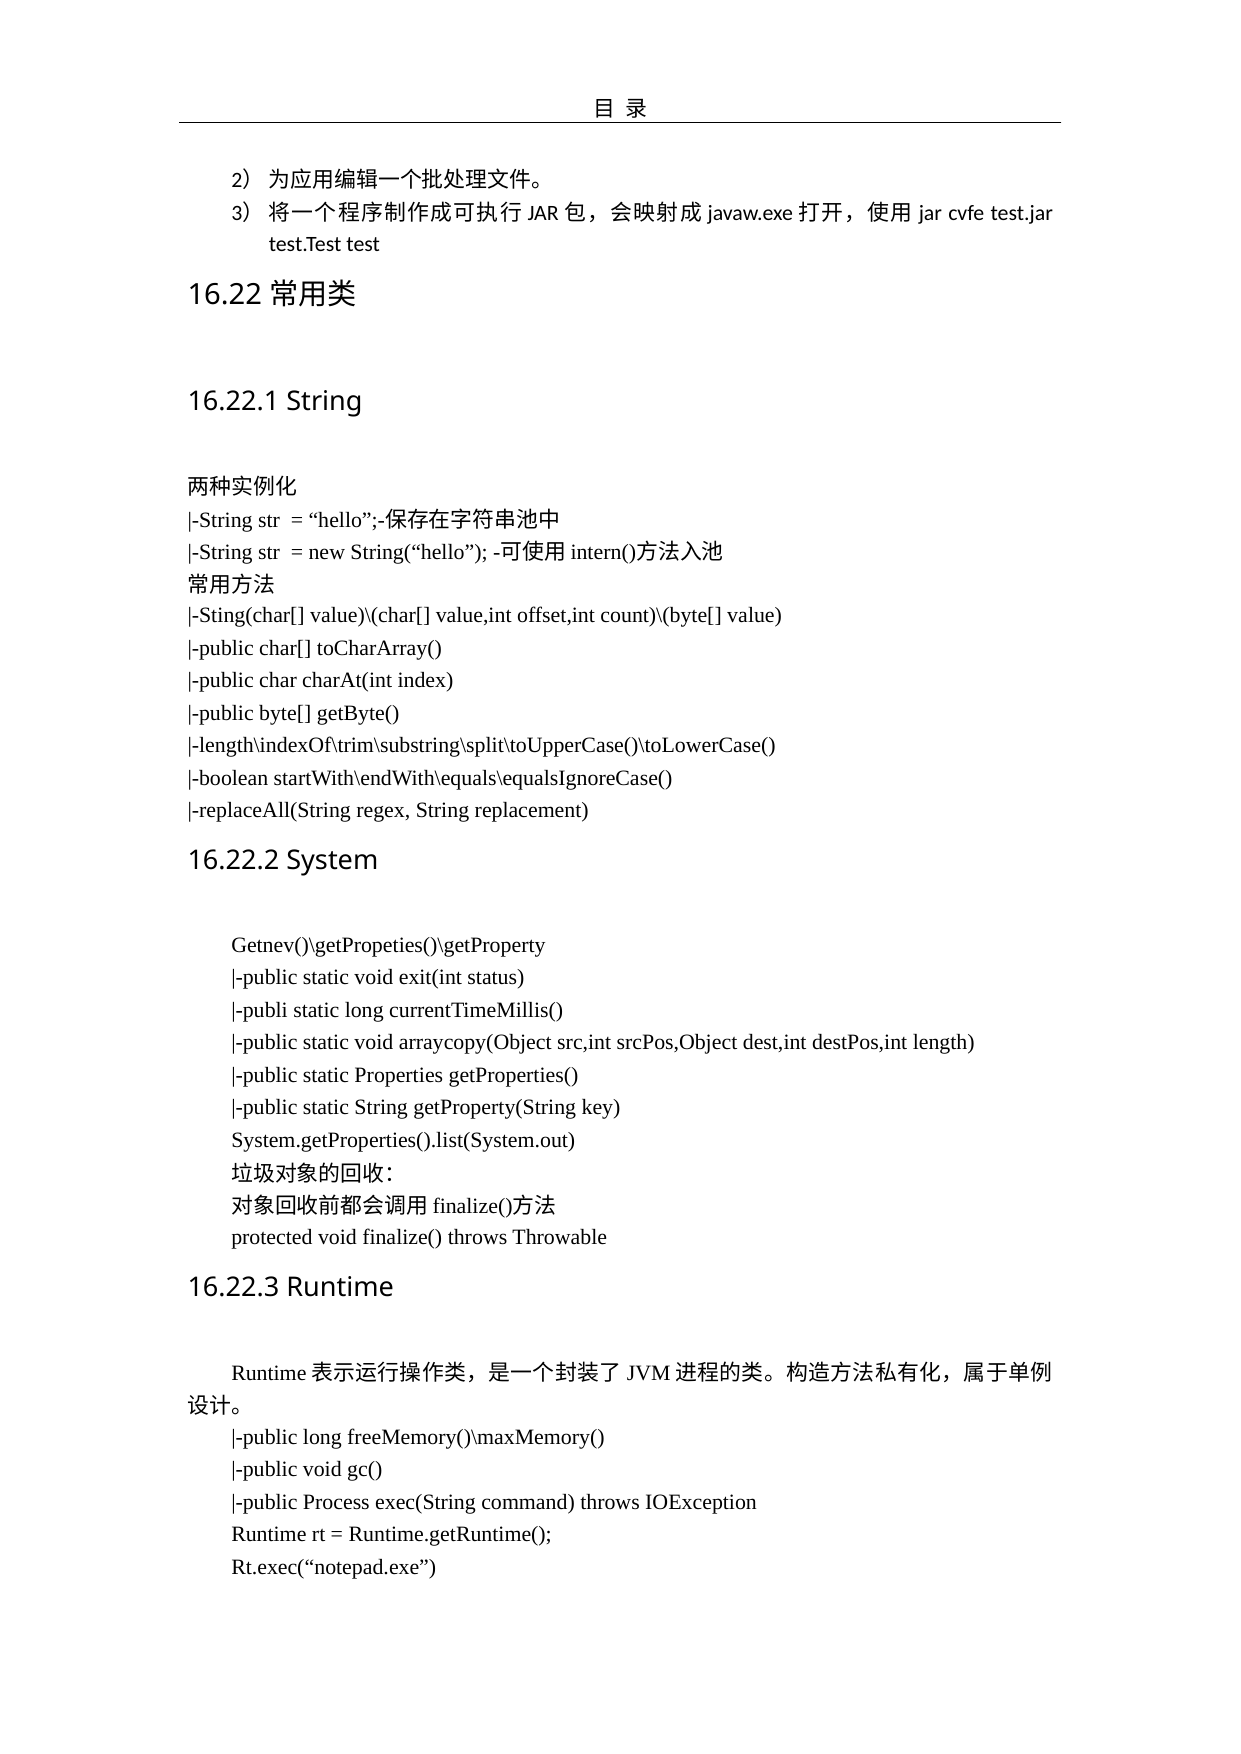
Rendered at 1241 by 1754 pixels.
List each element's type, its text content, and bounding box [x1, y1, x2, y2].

text Runtime表示运行操作类，是一个封装了JVM进程的类。构造方法私有化，属于单例设计。 [187, 1355, 1053, 1420]
text |-publi static long currentTimeMillis() [187, 993, 1053, 1026]
text Getnev()\getPropeties()\getProperty [187, 928, 1053, 961]
text |-public void gc() [187, 1452, 1053, 1485]
list 为应用编辑一个批处理文件。 [231, 162, 1053, 194]
text |-public static Properties getProperties() [187, 1058, 1053, 1091]
text |-boolean startWith\endWith\equals\equalsIgnoreCase() [187, 761, 1053, 794]
text |-String str = new String(“hello”); -可使用intern()方法入池 [187, 534, 1053, 566]
text |-length\indexOf\trim\substring\split\toUpperCase()\toLowerCase() [187, 729, 1053, 761]
list 将一个程序制作成可执行JAR包，会映射成javaw.exe打开，使用jar cvfe test.jar test.Test test [231, 194, 1053, 259]
text |-public static void arraycopy(Object src,int srcPos,Object dest,int destPos,int length) [187, 1026, 1053, 1058]
text 两种实例化 [187, 469, 1053, 501]
text |-public byte[] getByte() [187, 696, 1053, 729]
text |-public char charAt(int index) [187, 664, 1053, 696]
text 对象回收前都会调用finalize()方法 [187, 1188, 1053, 1221]
text Rt.exec(“notepad.exe”) [187, 1550, 1053, 1582]
text protected void finalize() throws Throwable [187, 1221, 1053, 1253]
text System.getProperties().list(System.out) [187, 1123, 1053, 1156]
text |-replaceAll(String regex, String replacement) [187, 794, 1053, 826]
subtitle String [187, 367, 1053, 432]
text 垃圾对象的回收： [187, 1156, 1053, 1188]
text |-public static void exit(int status) [187, 961, 1053, 993]
text |-public Process exec(String command) throws IOException [187, 1485, 1053, 1517]
text 常用方法 [187, 566, 1053, 599]
text |-public char[] toCharArray() [187, 631, 1053, 664]
text |-Sting(char[] value)\(char[] value,int offset,int count)\(byte[] value) [187, 599, 1053, 631]
text |-String str = “hello”;-保存在字符串池中 [187, 501, 1053, 534]
subtitle 常用类 [187, 259, 1053, 324]
text |-public long freeMemory()\maxMemory() [187, 1420, 1053, 1452]
text |-public static String getProperty(String key) [187, 1091, 1053, 1123]
subtitle Runtime [187, 1253, 1053, 1318]
subtitle System [187, 826, 1053, 891]
text Runtime rt = Runtime.getRuntime(); [187, 1517, 1053, 1550]
